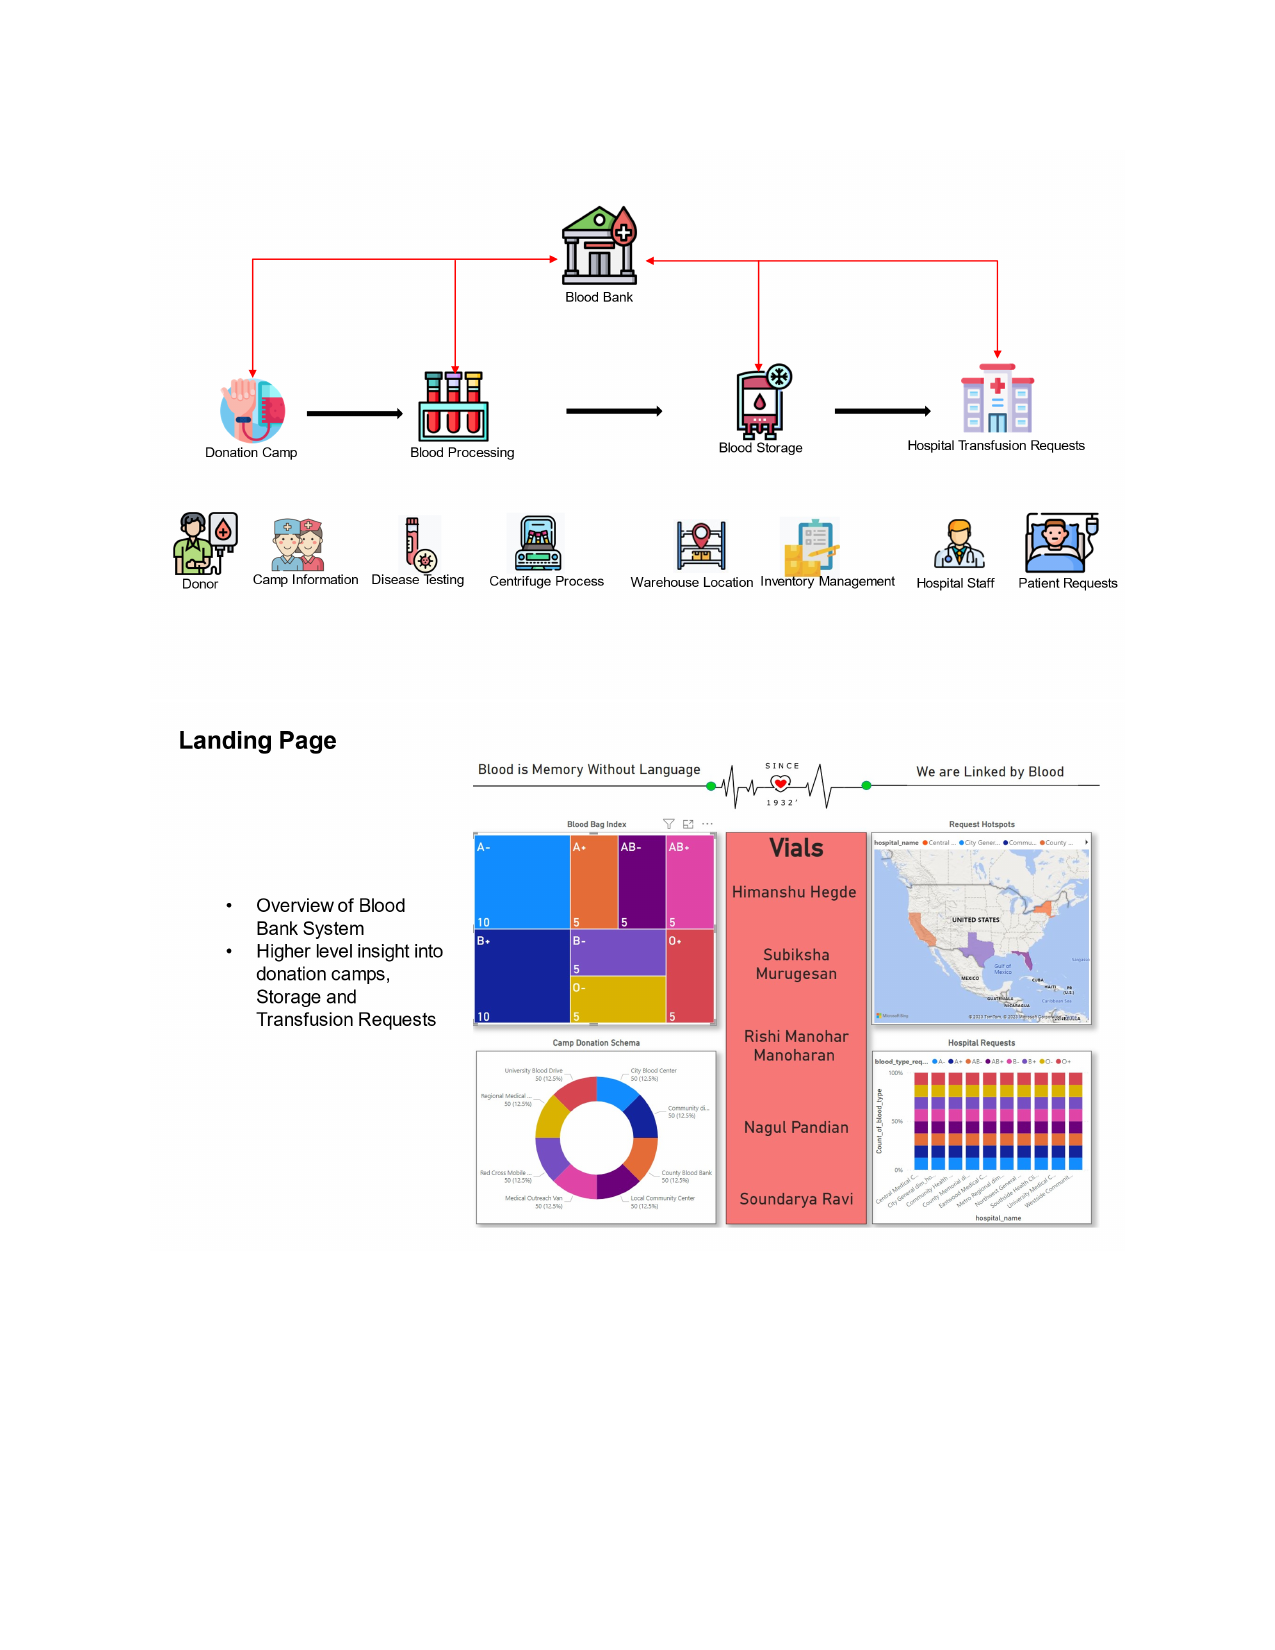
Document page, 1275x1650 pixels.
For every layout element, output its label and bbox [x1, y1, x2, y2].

picture [150, 150, 1125, 699]
picture [150, 702, 1125, 1251]
